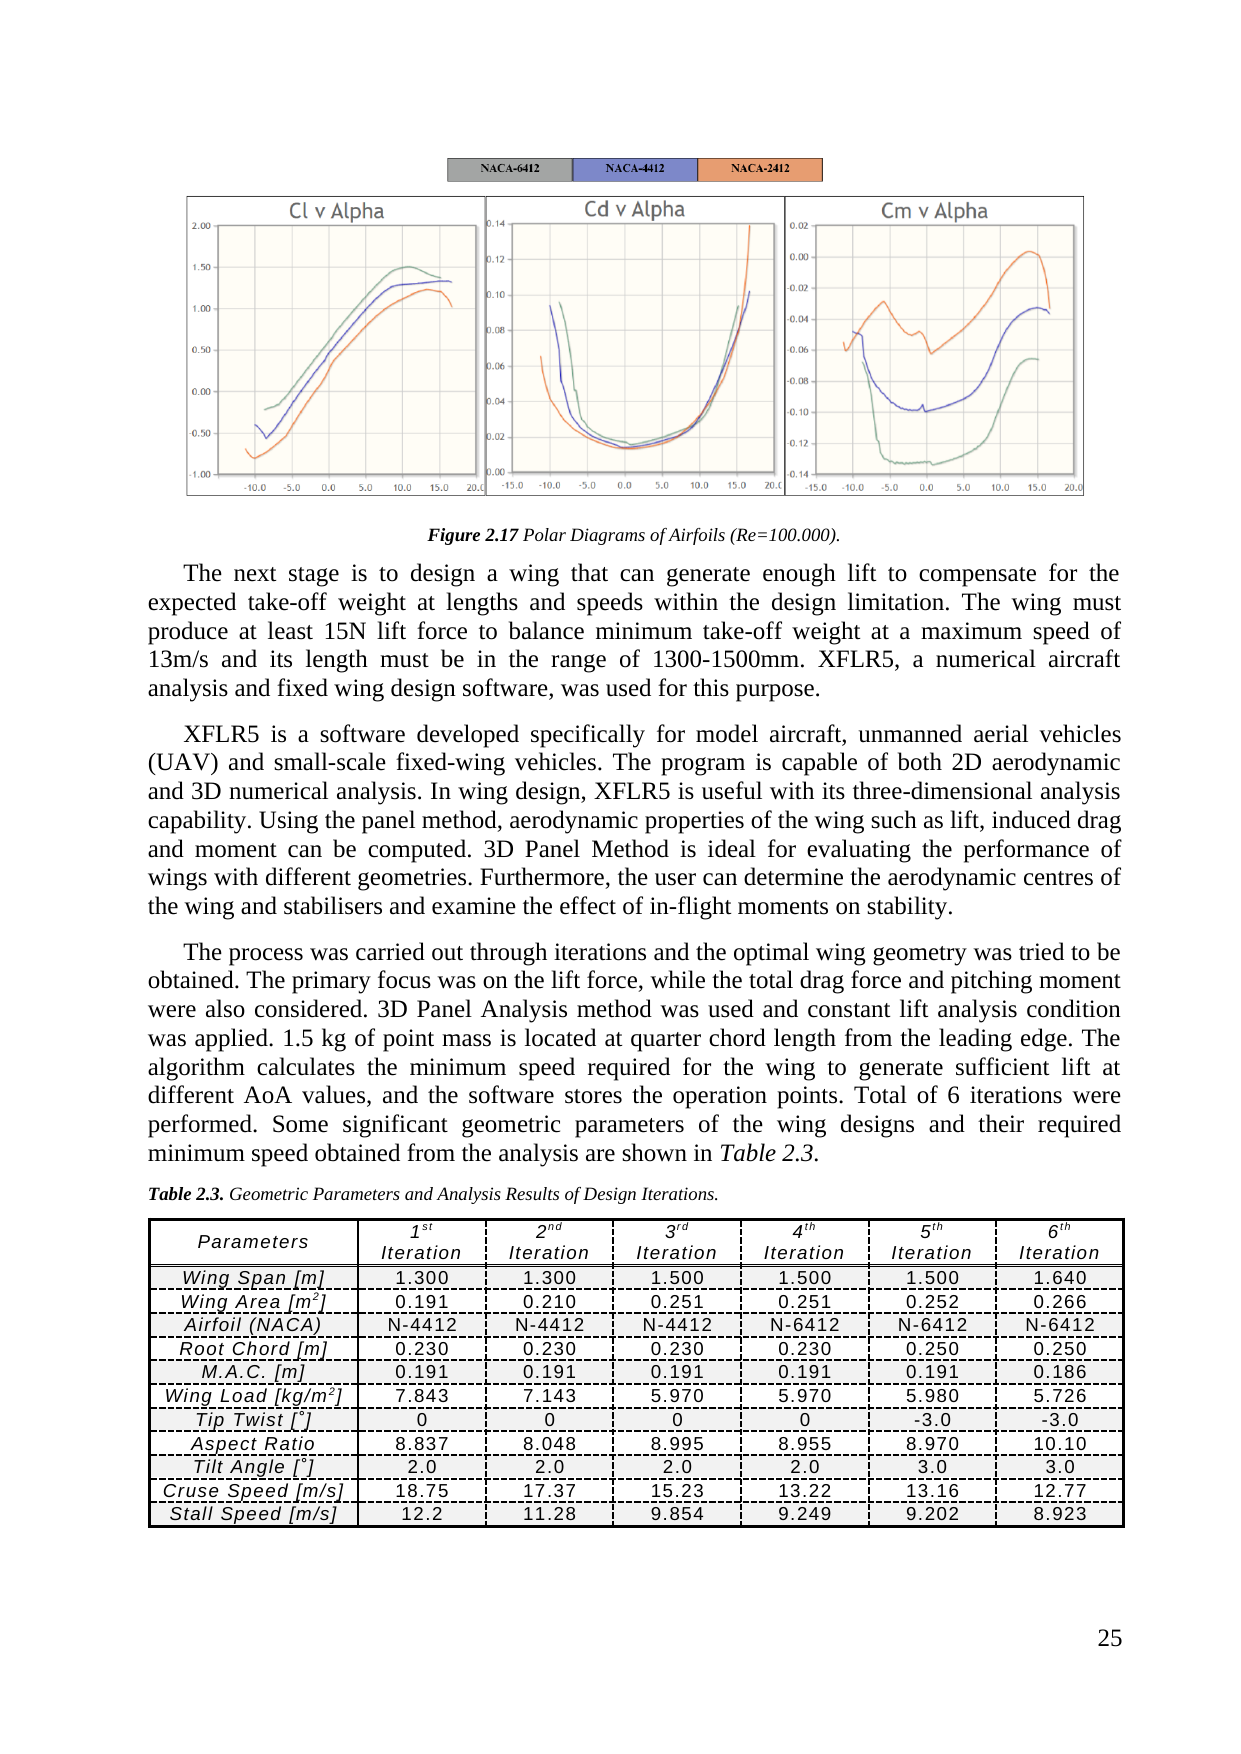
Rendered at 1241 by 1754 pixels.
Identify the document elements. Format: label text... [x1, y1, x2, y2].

table_cell Wing Span [m] [151, 1267, 357, 1288]
table_cell 5.970 [613, 1383, 741, 1407]
table_cell 0.230 [741, 1336, 868, 1359]
table_cell 1.300 [359, 1267, 486, 1288]
table_cell N-6412 [741, 1312, 868, 1336]
table_cell 0.191 [869, 1359, 996, 1383]
table_cell 0.191 [486, 1359, 613, 1383]
table_cell 7.843 [359, 1383, 486, 1407]
table_cell N-4412 [359, 1312, 486, 1336]
table_cell 1.500 [869, 1267, 996, 1288]
table_cell -3.0 [869, 1407, 996, 1430]
table_cell 7.143 [486, 1383, 613, 1407]
table_header Parameters [151, 1221, 357, 1264]
table_cell Wing Area [m2] [151, 1288, 357, 1312]
table_cell Tip Twist [˚] [151, 1407, 357, 1430]
table_cell 0.250 [996, 1336, 1122, 1359]
table_header 5th Iteration [869, 1221, 996, 1264]
table_cell 8.995 [613, 1430, 741, 1454]
table_cell 13.16 [869, 1478, 996, 1501]
table_cell -3.0 [996, 1407, 1122, 1430]
table_cell 0.251 [613, 1288, 741, 1312]
table_cell 3.0 [869, 1454, 996, 1477]
table_cell 0.191 [741, 1359, 868, 1383]
table_header 2nd Iteration [486, 1221, 613, 1264]
table_cell Cruse Speed [m/s] [151, 1478, 357, 1501]
table_cell 0 [741, 1407, 868, 1430]
table_cell 3.0 [996, 1454, 1122, 1477]
table_cell 2.0 [359, 1454, 486, 1477]
table_cell 8.955 [741, 1430, 868, 1454]
picture [178, 147, 1091, 508]
table_cell M.A.C. [m] [151, 1359, 357, 1383]
table_cell 0.252 [869, 1288, 996, 1312]
table_cell 0.191 [613, 1359, 741, 1383]
table_cell 9.202 [869, 1501, 996, 1525]
table_cell N-4412 [613, 1312, 741, 1336]
table_cell 9.854 [613, 1501, 741, 1525]
text Table 2.3. Geometric Parameters and Analysis Results of Design Iterations. [148, 1183, 1122, 1205]
table_cell 0.210 [486, 1288, 613, 1312]
table_cell 1.500 [741, 1267, 868, 1288]
table_cell 1.500 [613, 1267, 741, 1288]
table_cell Airfoil (NACA) [151, 1312, 357, 1336]
table_cell 12.2 [359, 1501, 486, 1525]
table_cell 5.980 [869, 1383, 996, 1407]
table_cell 0 [359, 1407, 486, 1430]
table_cell 5.970 [741, 1383, 868, 1407]
table_cell 0.186 [996, 1359, 1122, 1383]
table_cell 0 [613, 1407, 741, 1430]
table_cell 0.266 [996, 1288, 1122, 1312]
table_cell N-6412 [996, 1312, 1122, 1336]
table_cell 13.22 [741, 1478, 868, 1501]
table_cell 11.28 [486, 1501, 613, 1525]
table_cell 0.230 [359, 1336, 486, 1359]
table_cell 5.726 [996, 1383, 1122, 1407]
text XFLR5 is a software developed specifically for model aircraft, unmanned aerial vehicles (UAV) and small-scale fixed-wing vehicles. The program is capable of both 2D aerodynamic and 3D numerical analysis. In wing design, XFLR5 is useful with its three-dimensional analysis capability. Using the panel method, aerodynamic properties of the wing such as lift, induced drag and moment can be computed. 3D Panel Method is ideal for evaluating the performance of wings with different geometries. Furthermore, the user can determine the aerodynamic centres of the wing and stabilisers and examine the effect of in-flight moments on stability. [148, 719, 1122, 920]
table_cell 8.048 [486, 1430, 613, 1454]
text The process was carried out through iterations and the optimal wing geometry was tried to be obtained. The primary focus was on the lift force, while the total drag force and pitching moment were also considered. 3D Panel Analysis method was used and constant lift analysis condition was applied. 1.5 kg of point mass is located at quarter chord length from the leading edge. The algorithm calculates the minimum speed required for the wing to generate sufficient lift at different AoA values, and the software stores the operation points. Total of 6 iterations were performed. Some significant geometric parameters of the wing designs and their required minimum speed obtained from the analysis are shown in Table 2.3. [148, 937, 1122, 1167]
table_cell 0.250 [869, 1336, 996, 1359]
table_cell 2.0 [741, 1454, 868, 1477]
table_cell 10.10 [996, 1430, 1122, 1454]
table_cell 8.837 [359, 1430, 486, 1454]
table_header 6th Iteration [996, 1221, 1122, 1264]
table_cell 1.640 [996, 1267, 1122, 1288]
table_cell N-6412 [869, 1312, 996, 1336]
table_cell 8.970 [869, 1430, 996, 1454]
table_cell Wing Load [kg/m2] [151, 1383, 357, 1407]
table_cell 0.230 [486, 1336, 613, 1359]
table_cell Root Chord [m] [151, 1336, 357, 1359]
table_cell 8.923 [996, 1501, 1122, 1525]
table_cell 1.300 [486, 1267, 613, 1288]
table_cell 12.77 [996, 1478, 1122, 1501]
table_cell 17.37 [486, 1478, 613, 1501]
table_cell 0.251 [741, 1288, 868, 1312]
text The next stage is to design a wing that can generate enough lift to compensate for the expected take-off weight at lengths and speeds within the design limitation. The wing must produce at least 15N lift force to balance minimum take-off weight at a maximum speed of 13m/s and its length must be in the range of 1300-1500mm. XFLR5, a numerical aircraft analysis and fixed wing design software, was used for this purpose. [148, 558, 1122, 702]
table_cell 2.0 [613, 1454, 741, 1477]
table_header 4th Iteration [741, 1221, 868, 1264]
table_header 3rd Iteration [613, 1221, 741, 1264]
table_cell 0.191 [359, 1288, 486, 1312]
table_cell Stall Speed [m/s] [151, 1501, 357, 1525]
table_cell 2.0 [486, 1454, 613, 1477]
table_header 1st Iteration [359, 1221, 486, 1264]
table_cell 0.230 [613, 1336, 741, 1359]
table_cell N-4412 [486, 1312, 613, 1336]
table_cell Tilt Angle [˚] [151, 1454, 357, 1477]
table_cell 9.249 [741, 1501, 868, 1525]
table_cell 18.75 [359, 1478, 486, 1501]
table_cell 15.23 [613, 1478, 741, 1501]
table_cell 0.191 [359, 1359, 486, 1383]
table_cell 0 [486, 1407, 613, 1430]
table_cell Aspect Ratio [151, 1430, 357, 1454]
